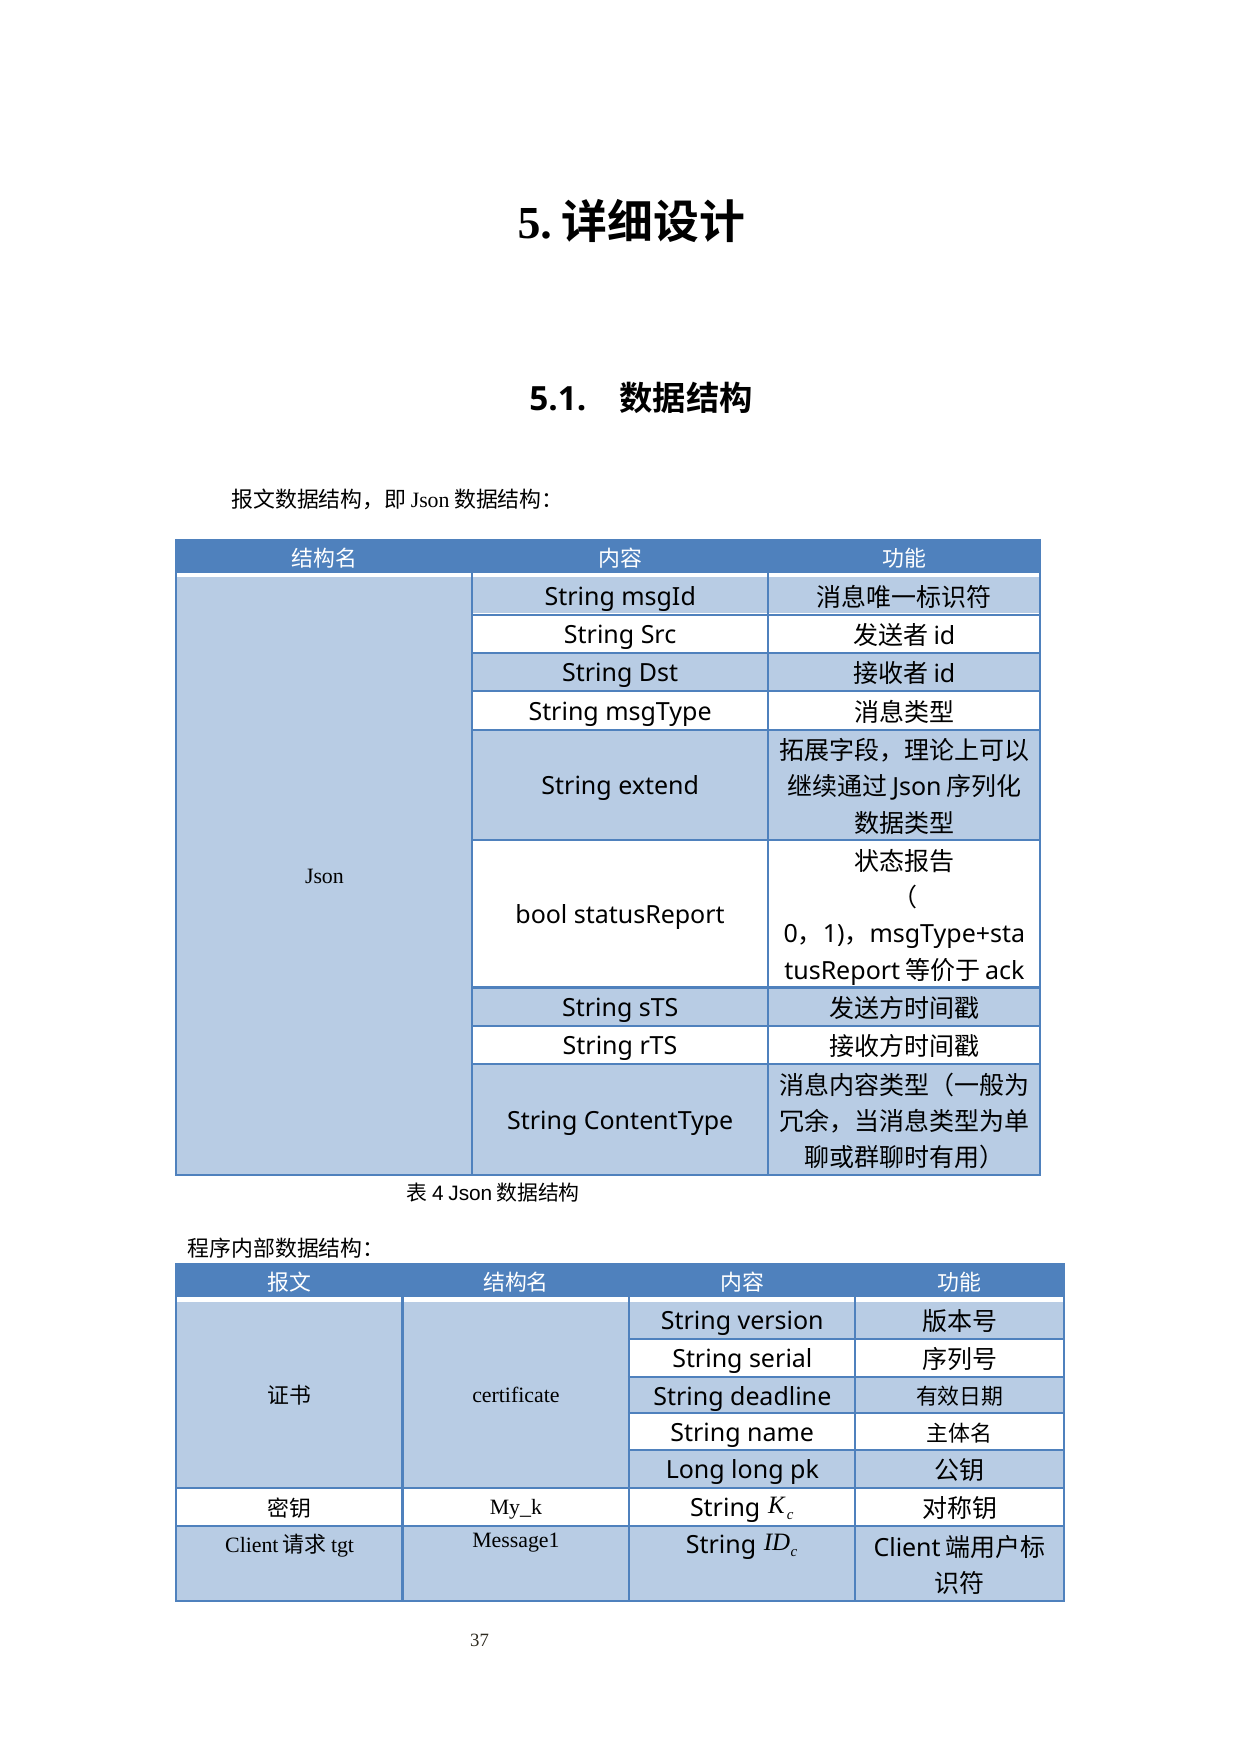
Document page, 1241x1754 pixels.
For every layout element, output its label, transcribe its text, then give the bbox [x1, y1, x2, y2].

table_cell 证书 [177, 1309, 401, 1494]
table_cell String msgId [473, 585, 767, 621]
table_cell String ContentType [473, 1073, 767, 1181]
table_cell 公钥 [856, 1458, 1063, 1494]
table_header 结构名 [404, 1273, 628, 1304]
table_cell String extend [473, 738, 767, 847]
table_cell 拓展字段，理论上可以继续通过Json序列化数据类型 [769, 738, 1039, 847]
text 报文数据结构，即Json数据结构： [187, 489, 1053, 521]
table_header 内容 [473, 548, 767, 580]
table_cell String name [630, 1422, 854, 1456]
table_cell String rTS [473, 1034, 767, 1070]
table_cell certificate [404, 1309, 628, 1494]
table_cell bool statusReport [473, 849, 767, 994]
table_header 功能 [856, 1273, 1063, 1304]
table_cell String deadline [630, 1386, 854, 1419]
table_cell 版本号 [856, 1309, 1063, 1345]
text 程序内部数据结构： [187, 1239, 1053, 1270]
table_cell 对称钥 [856, 1496, 1063, 1532]
table_cell String sTS [473, 996, 767, 1032]
subtitle 详细设计 [209, 185, 1053, 252]
table_cell String Dst [473, 661, 767, 697]
table_cell 接收者id [769, 661, 1039, 697]
table_cell Message1 [404, 1535, 628, 1571]
table_cell String Src [473, 623, 767, 659]
table_cell My_k [404, 1496, 628, 1532]
table_cell 有效日期 [856, 1386, 1063, 1419]
table_header 内容 [630, 1273, 854, 1304]
table_cell Json [177, 585, 471, 1181]
table_header 报文 [177, 1273, 401, 1304]
table_cell String [630, 1535, 854, 1571]
table_cell String version [630, 1309, 854, 1345]
table_cell Long long pk [630, 1458, 854, 1494]
text 表 4 Json数据结构 [362, 1183, 1053, 1213]
table_cell 发送者id [769, 623, 1039, 659]
table_cell 序列号 [856, 1347, 1063, 1383]
table_cell 密钥 [177, 1496, 401, 1532]
table_cell String msgType [473, 700, 767, 736]
table_cell Client端用户标识符 [856, 1535, 1063, 1571]
table_cell 消息类型 [769, 700, 1039, 736]
table_cell 主体名 [856, 1422, 1063, 1456]
subtitle 数据结构 [229, 379, 1053, 427]
table_header 功能 [769, 548, 1039, 580]
table_cell 发送方时间戳 [769, 996, 1039, 1032]
table_cell 状态报告（0，1)，msgType+statusReport等价于ack [769, 849, 1039, 994]
table_cell 消息内容类型（一般为冗余，当消息类型为单聊或群聊时有用） [769, 1073, 1039, 1181]
table_cell 消息唯一标识符 [769, 585, 1039, 621]
table_cell String [630, 1496, 854, 1532]
table_cell String serial [630, 1347, 854, 1383]
table_cell 接收方时间戳 [769, 1034, 1039, 1070]
table_cell Client请求tgt [177, 1535, 401, 1571]
table_header 结构名 [177, 548, 471, 580]
